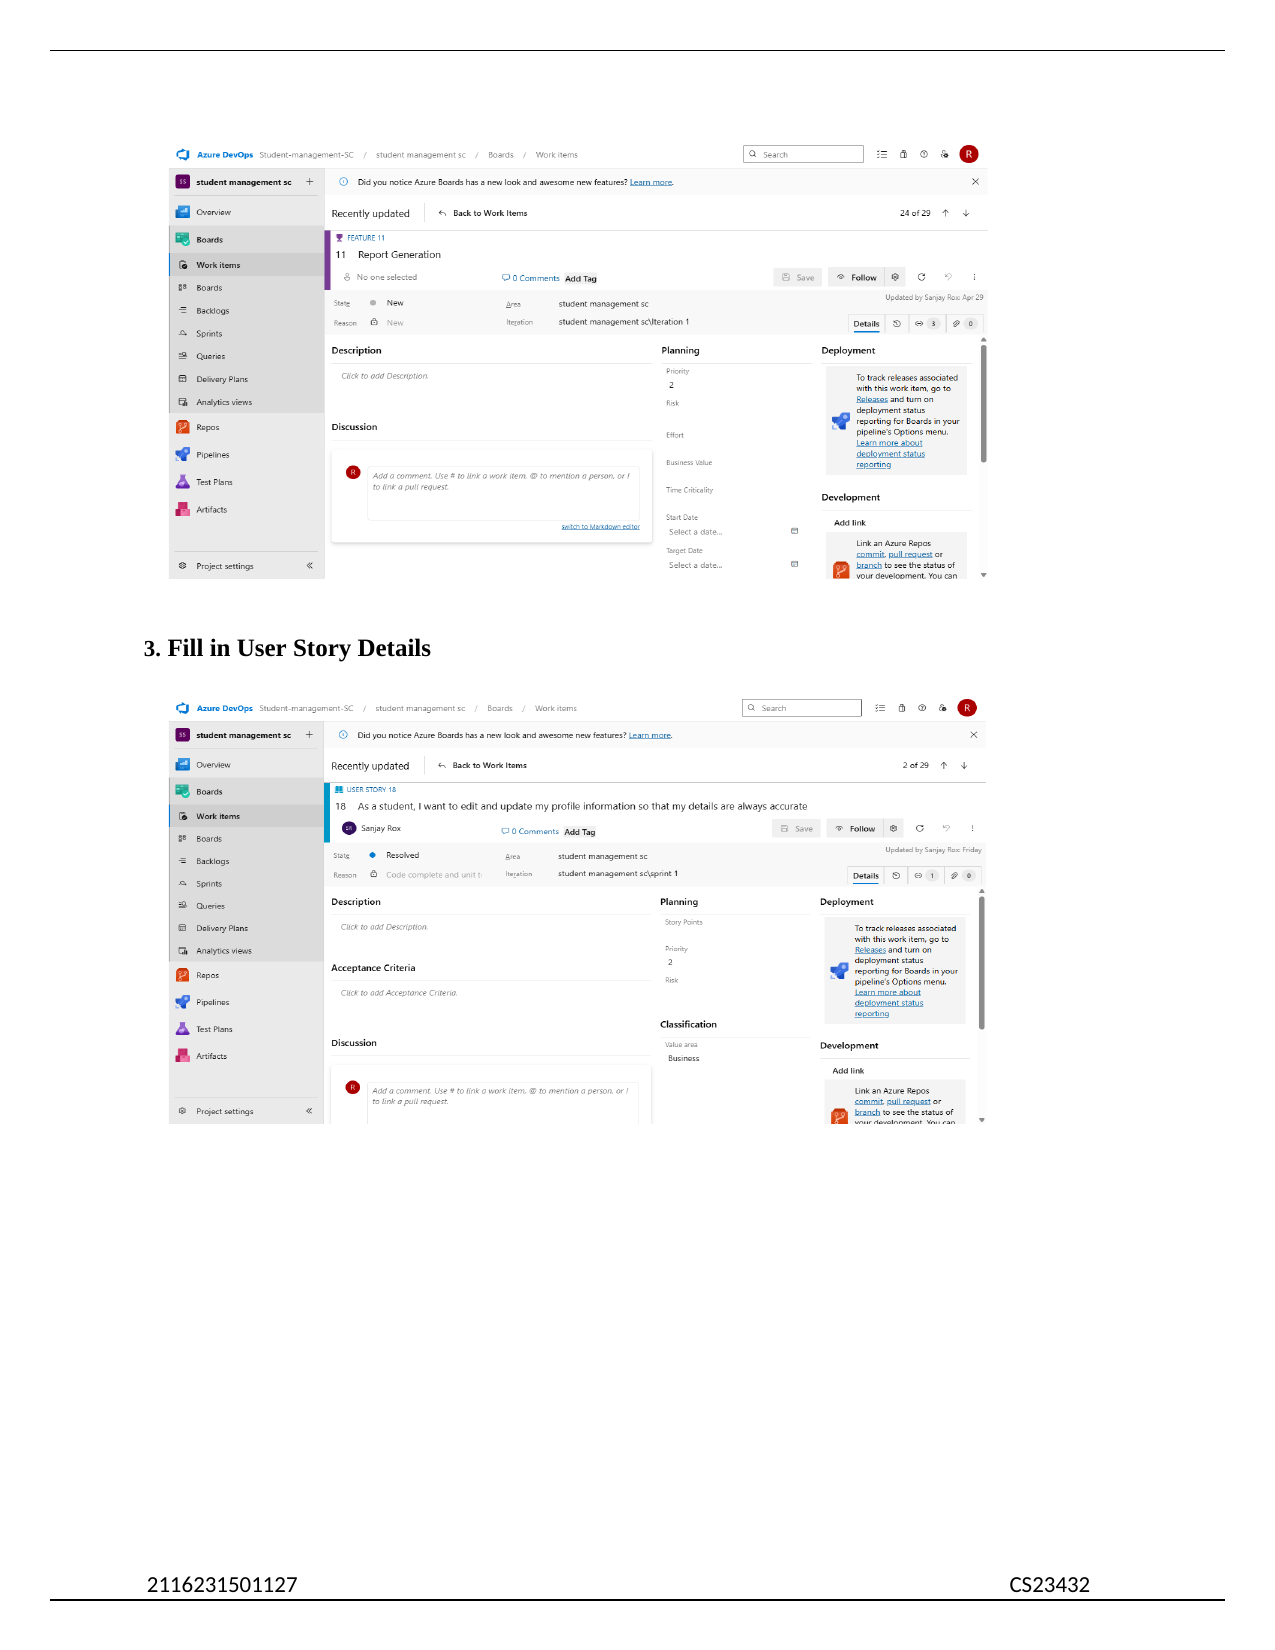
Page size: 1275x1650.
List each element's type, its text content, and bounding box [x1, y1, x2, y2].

picture [168, 140, 988, 579]
text 3. Fill in User Story Details [112, 633, 431, 661]
picture [168, 694, 986, 1124]
